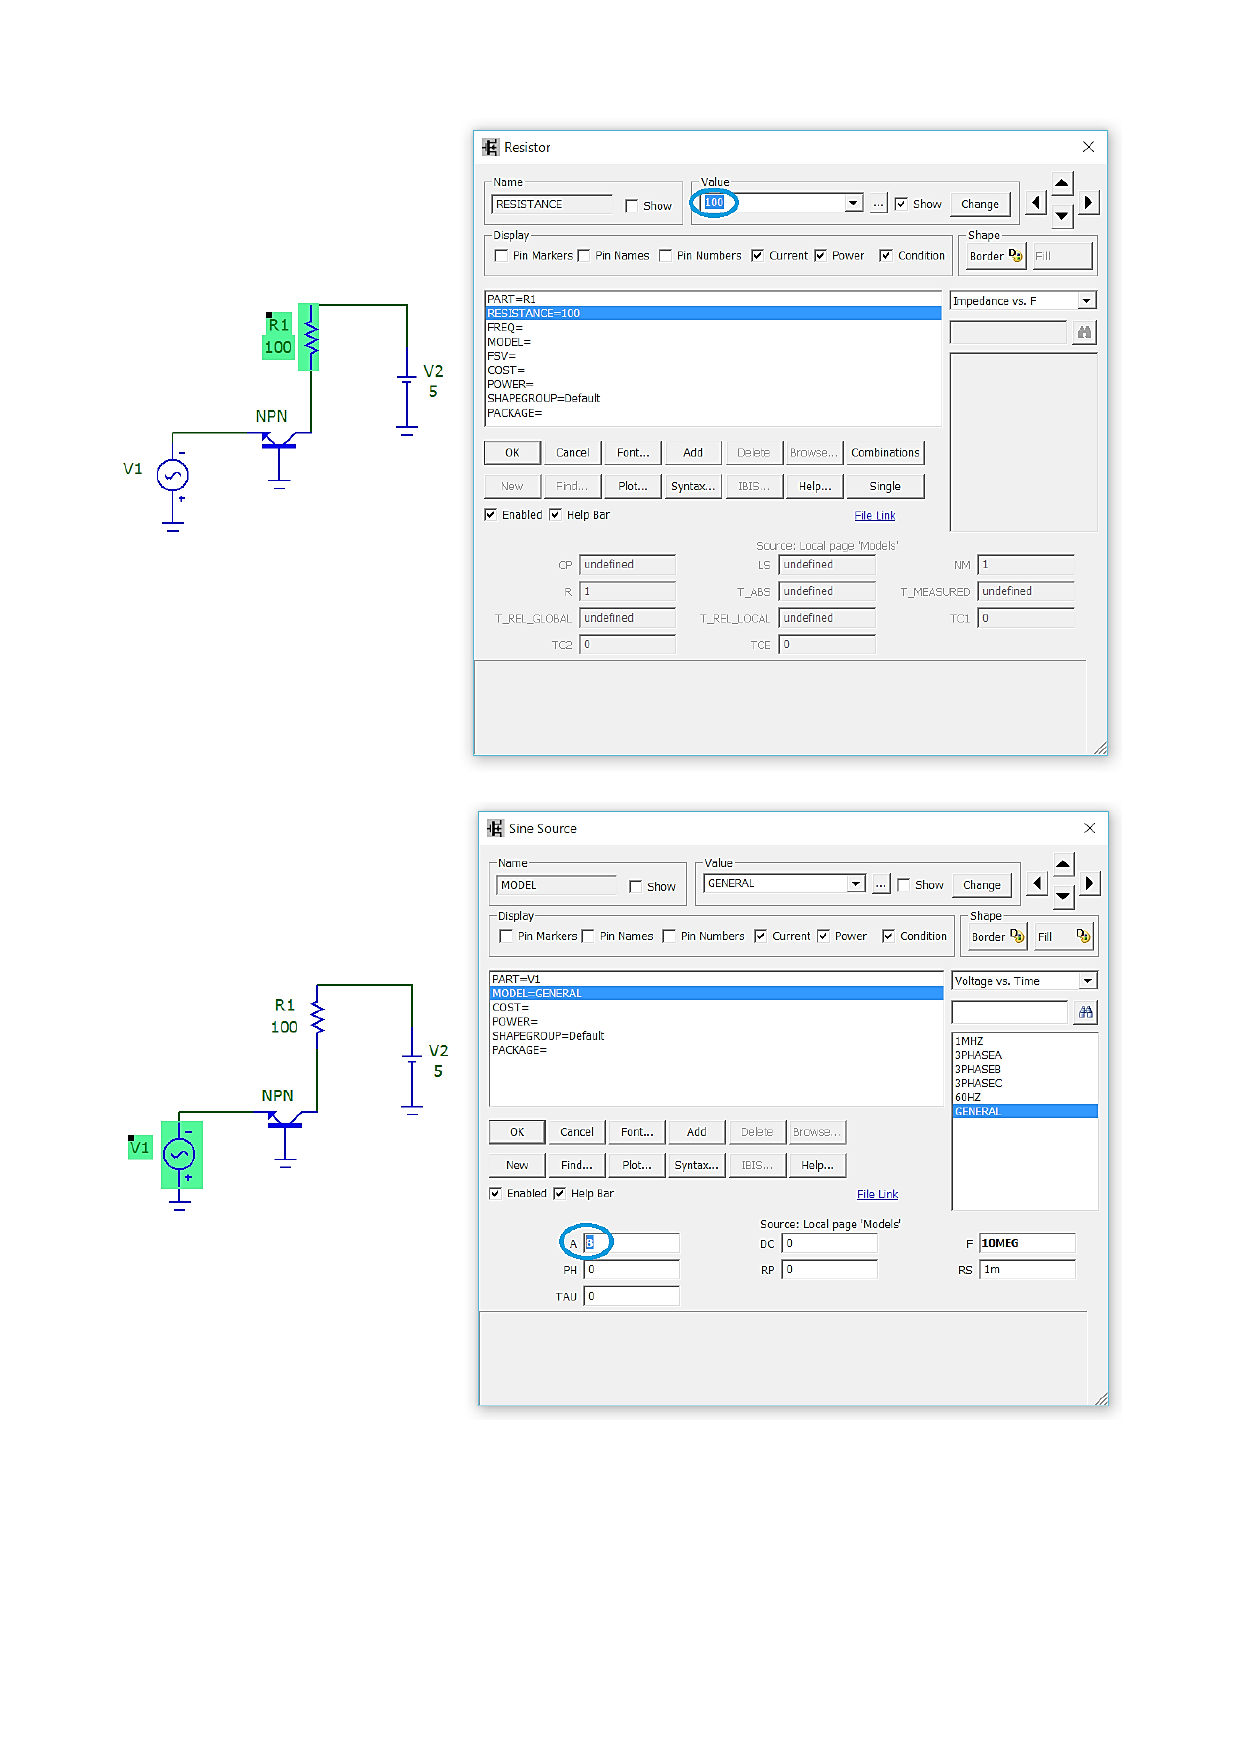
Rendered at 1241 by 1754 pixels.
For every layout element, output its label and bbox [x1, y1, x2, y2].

picture [118, 118, 1122, 772]
picture [118, 802, 1122, 1420]
